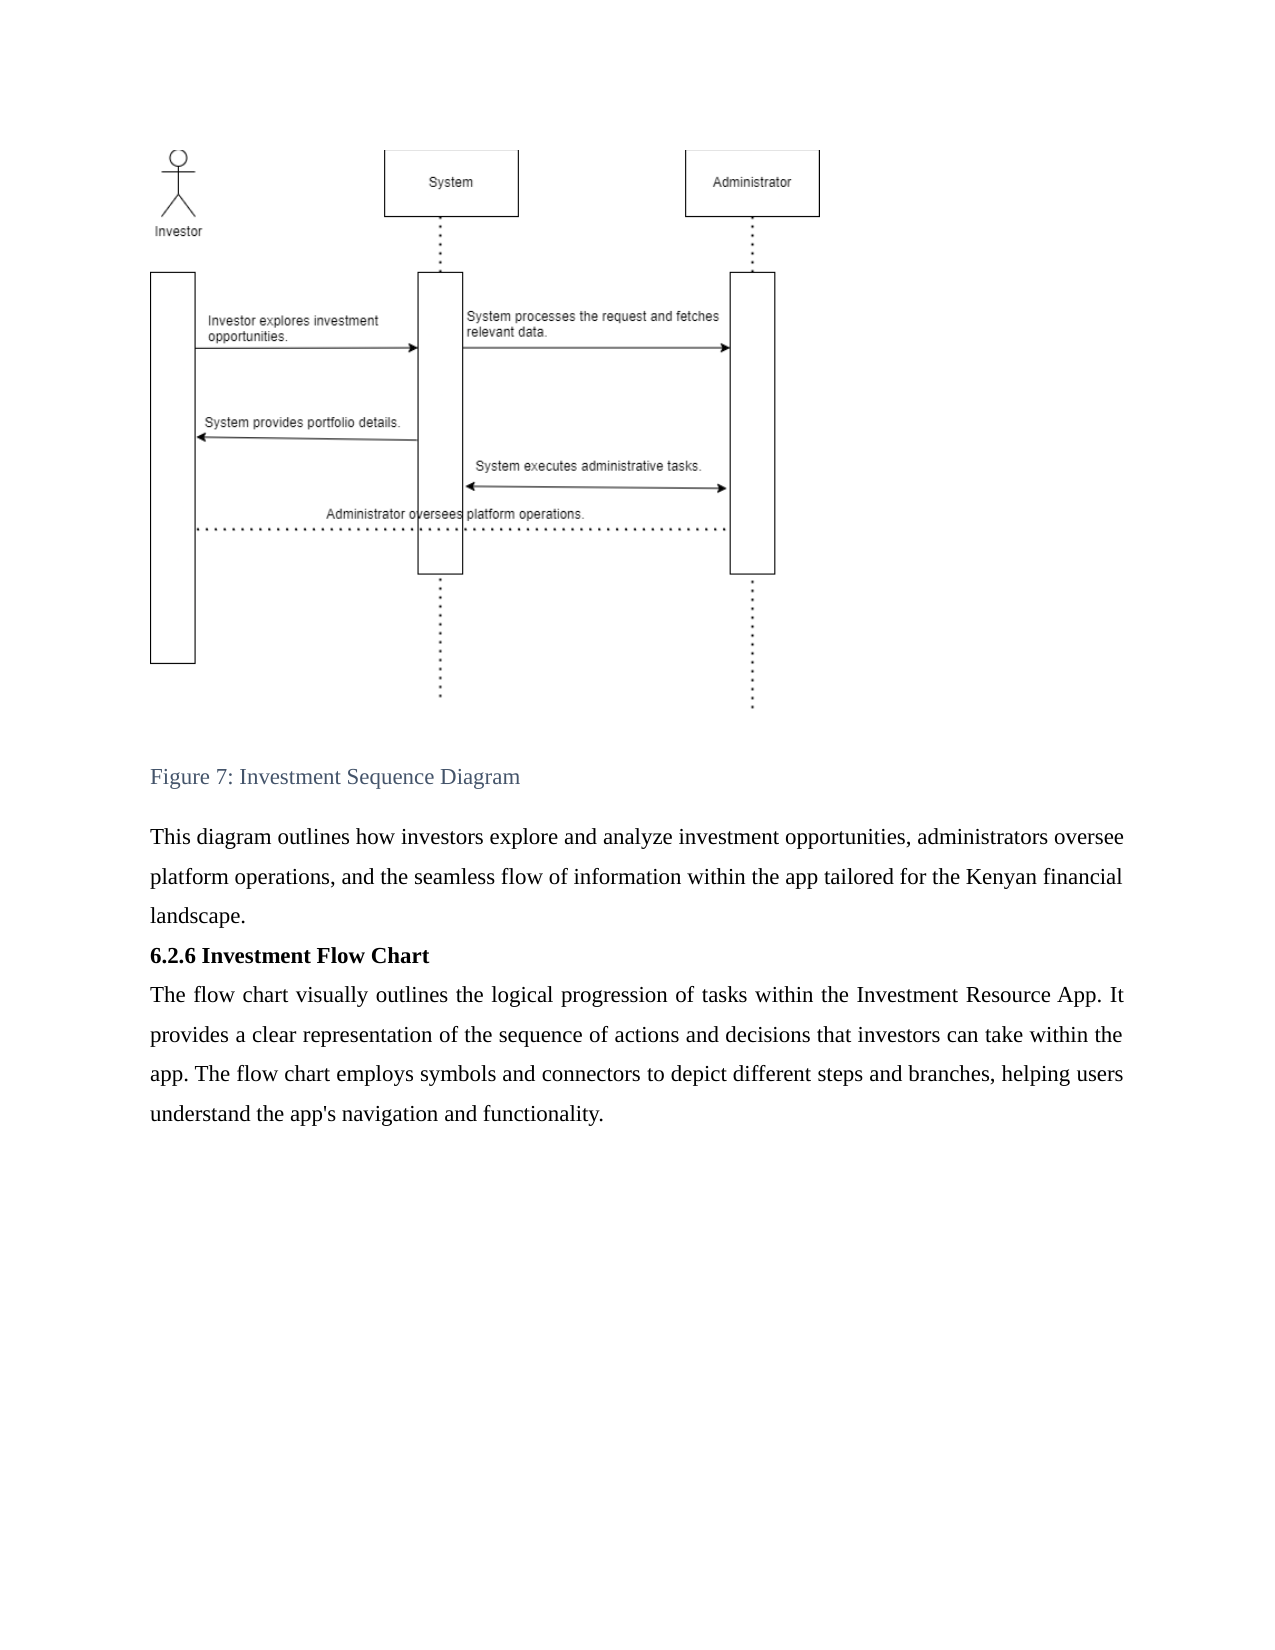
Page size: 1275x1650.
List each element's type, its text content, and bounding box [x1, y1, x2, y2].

text This diagram outlines how investors explore and analyze investment opportunities, administrators oversee platform operations, and the seamless flow of information within the app tailored for the Kenyan financial landscape. [150, 823, 1125, 929]
text Figure 7: Investment Sequence Diagram [150, 763, 1125, 789]
picture [150, 150, 820, 711]
subtitle 6.2.6 Investment Flow Chart [150, 942, 1125, 968]
text The flow chart visually outlines the logical progression of tasks within the Investment Resource App. It provides a clear representation of the sequence of actions and decisions that investors can take within the app. The flow chart employs symbols and connectors to depict different steps and branches, helping users understand the app's navigation and functionality. [150, 981, 1125, 1126]
